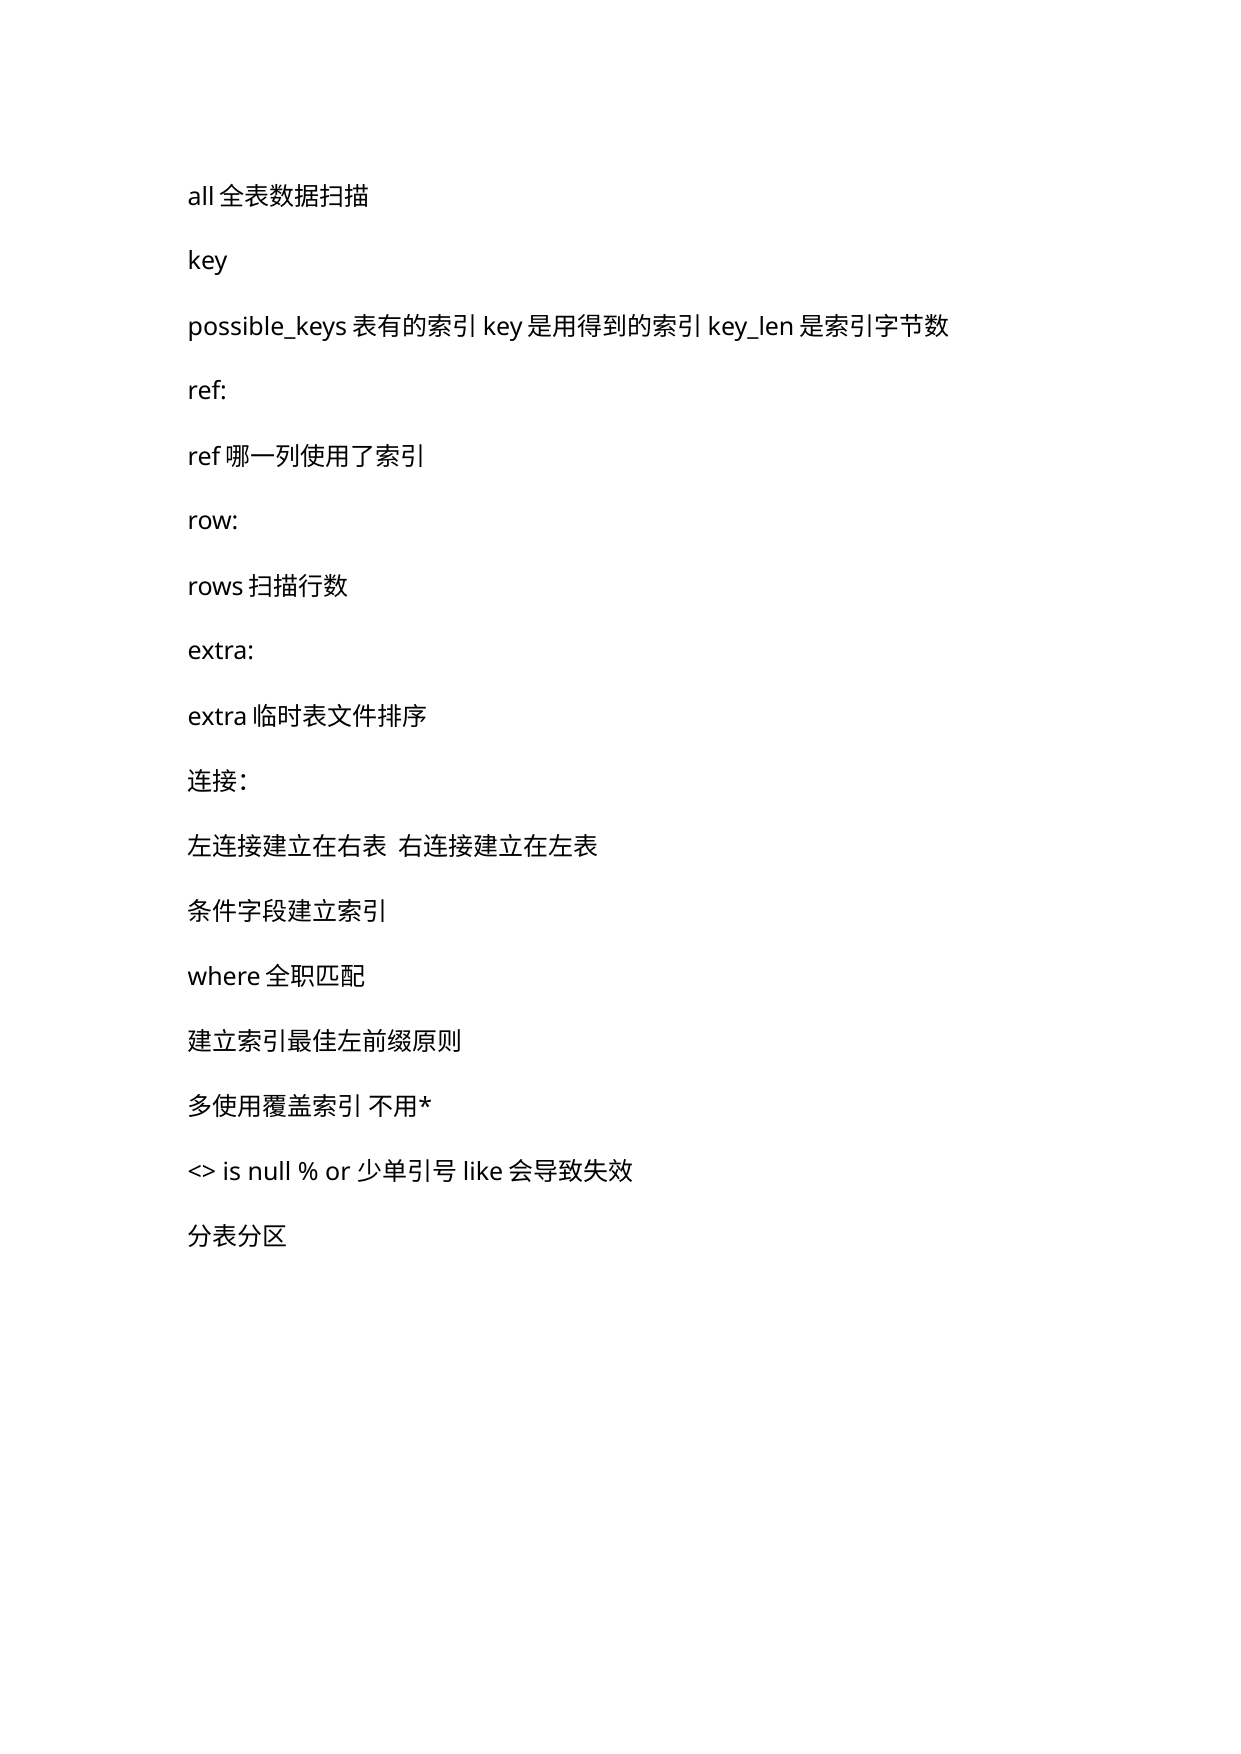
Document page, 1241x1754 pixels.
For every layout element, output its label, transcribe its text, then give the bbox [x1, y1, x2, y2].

text key [187, 227, 1053, 292]
text <> is null % or 少单引号 like会导致失效 [187, 1137, 1053, 1202]
text 多使用覆盖索引 不用* [187, 1072, 1053, 1137]
text rows扫描行数 [187, 552, 1053, 617]
text extra: [187, 617, 1053, 682]
text row: [187, 487, 1053, 552]
text 连接： [187, 747, 1053, 812]
text all全表数据扫描 [187, 162, 1053, 227]
text possible_keys表有的索引 key是用得到的索引key_len是索引字节数 [187, 292, 1053, 357]
text ref哪一列使用了索引 [187, 422, 1053, 487]
text 左连接建立在右表 右连接建立在左表 [187, 812, 1053, 877]
text 条件字段建立索引 [187, 877, 1053, 942]
text 建立索引最佳左前缀原则 [187, 1007, 1053, 1072]
text ref: [187, 357, 1053, 422]
text extra临时表文件排序 [187, 682, 1053, 747]
text where全职匹配 [187, 942, 1053, 1007]
text 分表分区 [187, 1202, 1053, 1267]
